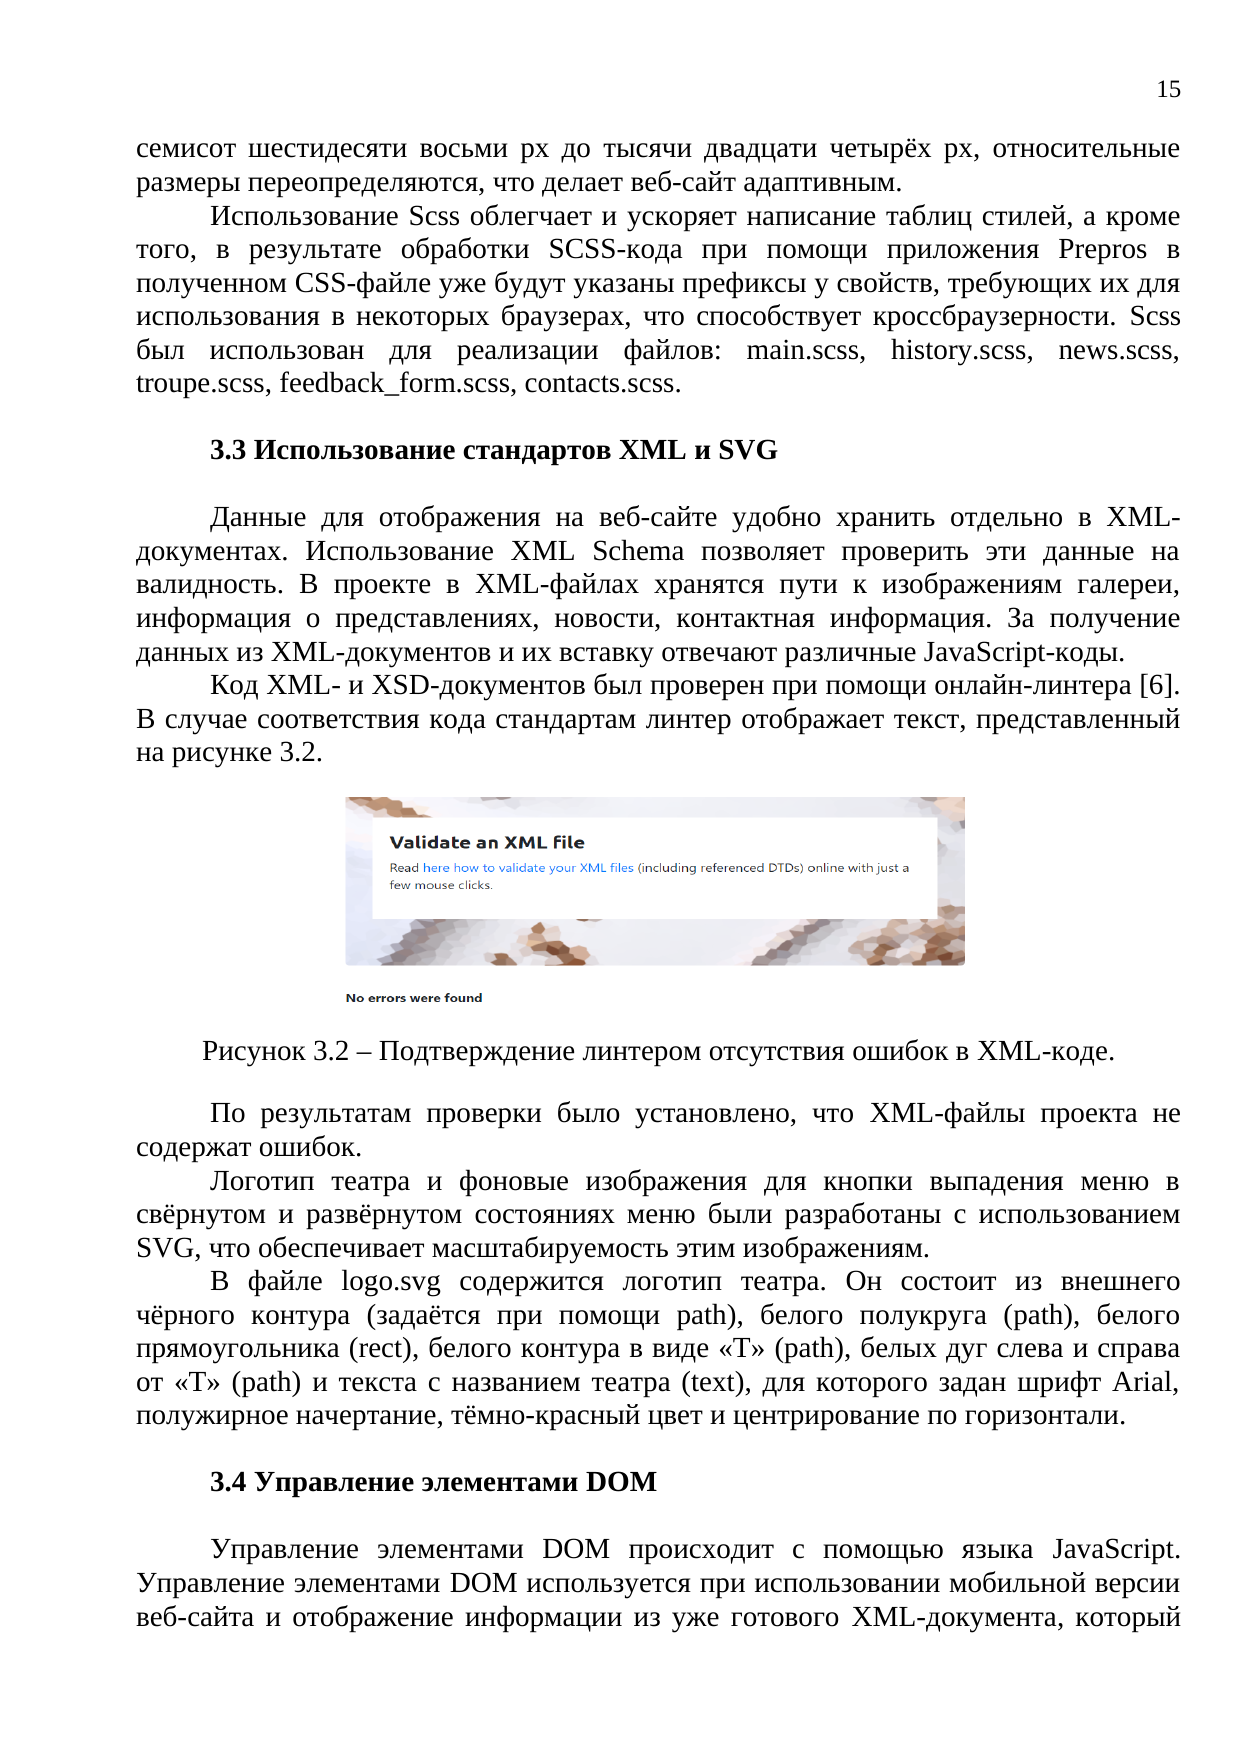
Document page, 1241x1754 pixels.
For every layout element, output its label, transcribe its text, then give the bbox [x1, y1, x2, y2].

text Рисунок 3.2 – Подтверждение линтером отсутствия ошибок в XML-коде. [136, 1033, 1181, 1066]
text 3.4 Управление элементами DOM [136, 1464, 1181, 1498]
text Код XML- и XSD-документов был проверен при помощи онлайн-линтера [6]. В случае соответствия кода стандартам линтер отображает текст, представленный на рисунке 3.2. [136, 667, 1181, 768]
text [136, 1532, 1181, 1632]
text По результатам проверки было установлено, что XML-файлы проекта не содержат ошибок. [136, 1096, 1181, 1163]
text 3.3 Использование стандартов XML и SVG [136, 432, 1181, 466]
text Данные для отображения на веб-сайте удобно хранить отдельно в XML-документах. Использование XML Schema позволяет проверить эти данные на валидность. В проекте в XML-файлах хранятся пути к изображениям галереи, информация о представлениях, новости, контактная информация. За получение данных из XML-документов и их вставку отвечают различные JavaScript-коды. [136, 499, 1181, 667]
picture [337, 797, 980, 1008]
text В файле logo.svg содержится логотип театра. Он состоит из внешнего чёрного контура (задаётся при помощи path), белого полукруга (path), белого прямоугольника (rect), белого контура в виде «Т» (path), белых дуг слева и справа от «Т» (path) и текста с названием театра (text), для которого задан шрифт Arial, полужирное начертание, тёмно-красный цвет и центрирование по горизонтали. [136, 1263, 1181, 1431]
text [136, 131, 1181, 198]
text Использование Sсss облегчает и ускоряет написание таблиц стилей, а кроме того, в результате обработки SCSS-кода при помощи приложения Prepros в полученном CSS-файле уже будут указаны префиксы у свойств, требующих их для использования в некоторых браузерах, что способствует кроссбраузерности. Scss был использован для реализации файлов: main.scss, history.scss, news.scss, troupe.scss, feedback_form.scss, contacts.scss. [136, 198, 1181, 399]
text Логотип театра и фоновые изображения для кнопки выпадения меню в свёрнутом и развёрнутом состояниях меню были разработаны с использованием SVG, что обеспечивает масштабируемость этим изображениям. [136, 1163, 1181, 1263]
